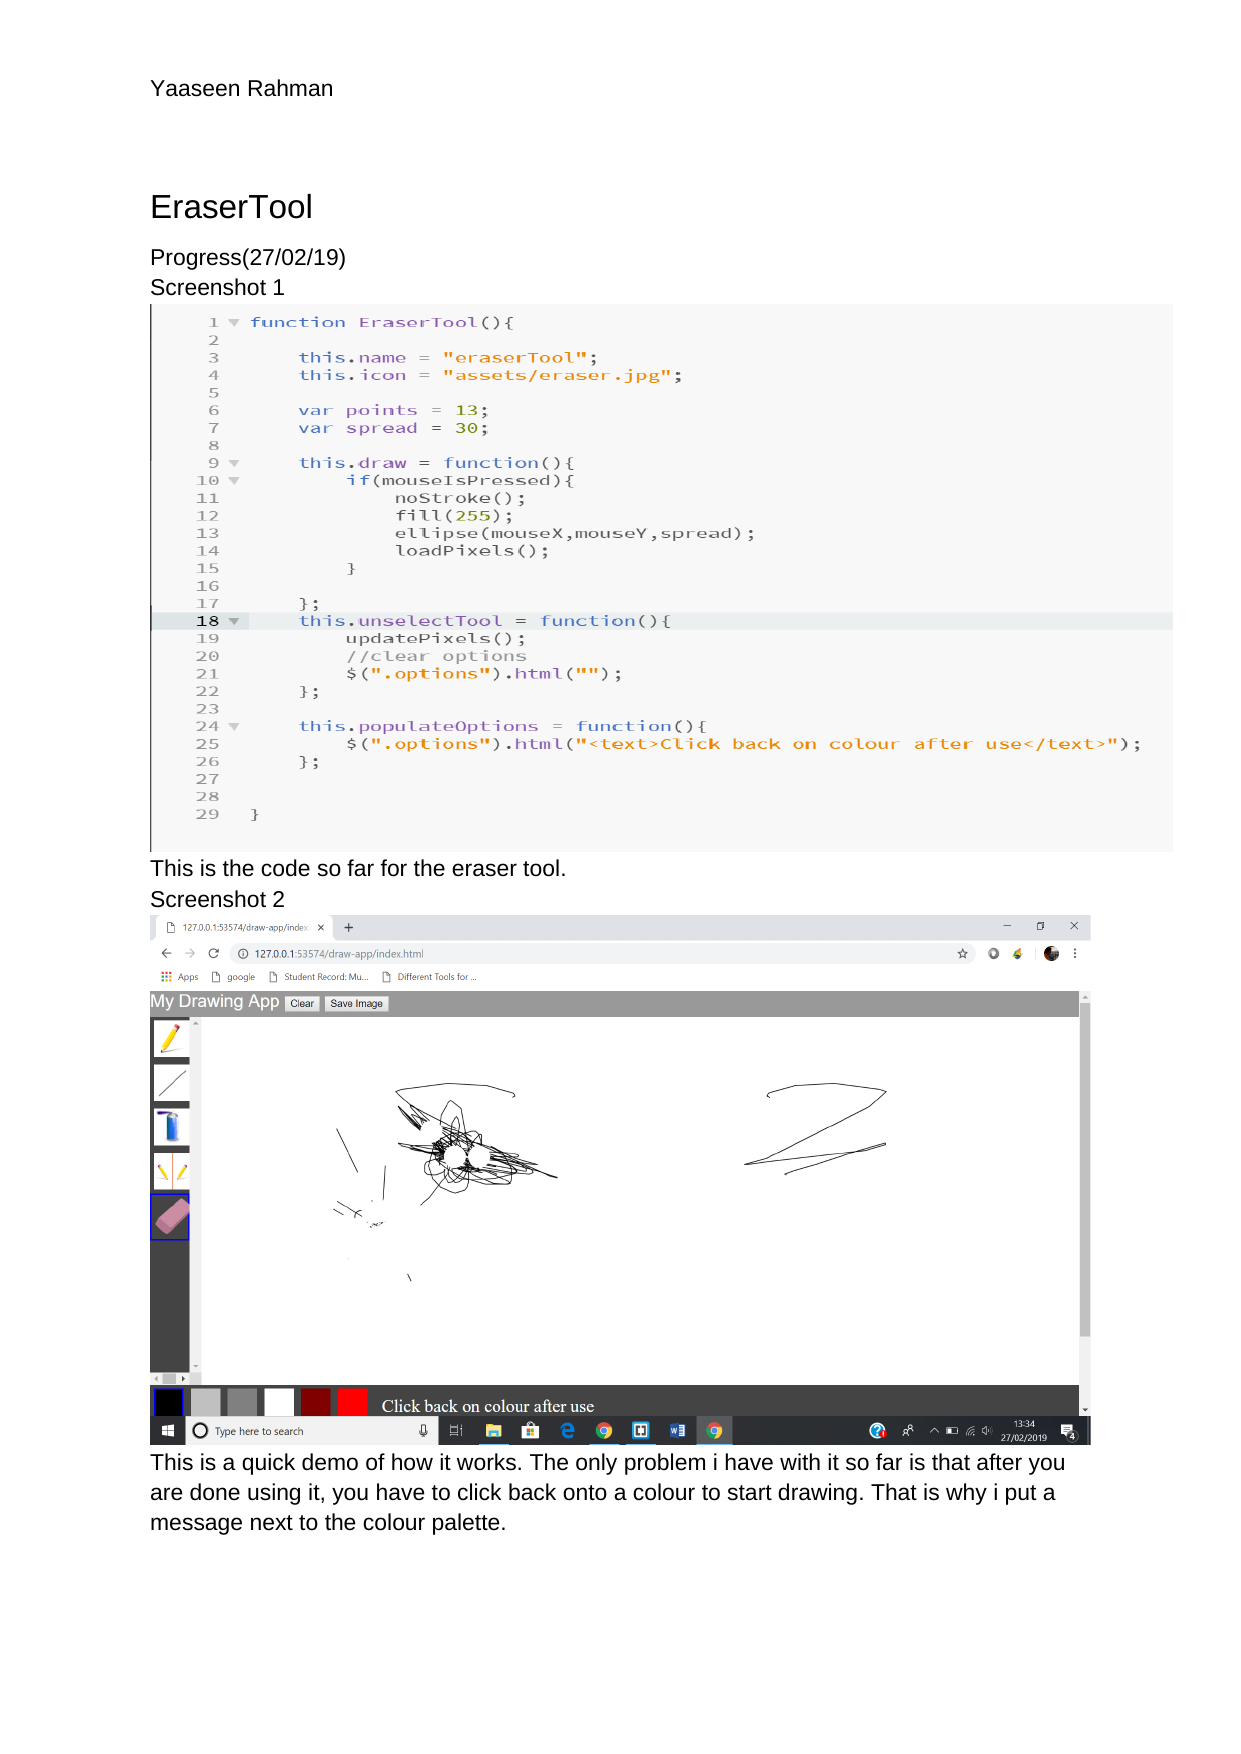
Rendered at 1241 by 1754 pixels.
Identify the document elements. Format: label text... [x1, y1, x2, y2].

text This is the code so far for the eraser tool. [150, 855, 1090, 882]
picture [150, 304, 1173, 852]
text Screenshot 1 [150, 274, 1090, 301]
subtitle EraserTool [150, 187, 1090, 226]
text Screenshot 2 [150, 886, 1090, 912]
text This is a quick demo of how it works. The only problem i have with it so far is that after you are done using it, you have to click back onto a colour to start drawing. That is why i put a message next to the colour palette. [150, 1449, 1090, 1536]
text Progress(27/02/19) [150, 244, 1090, 271]
picture [150, 915, 1091, 1445]
